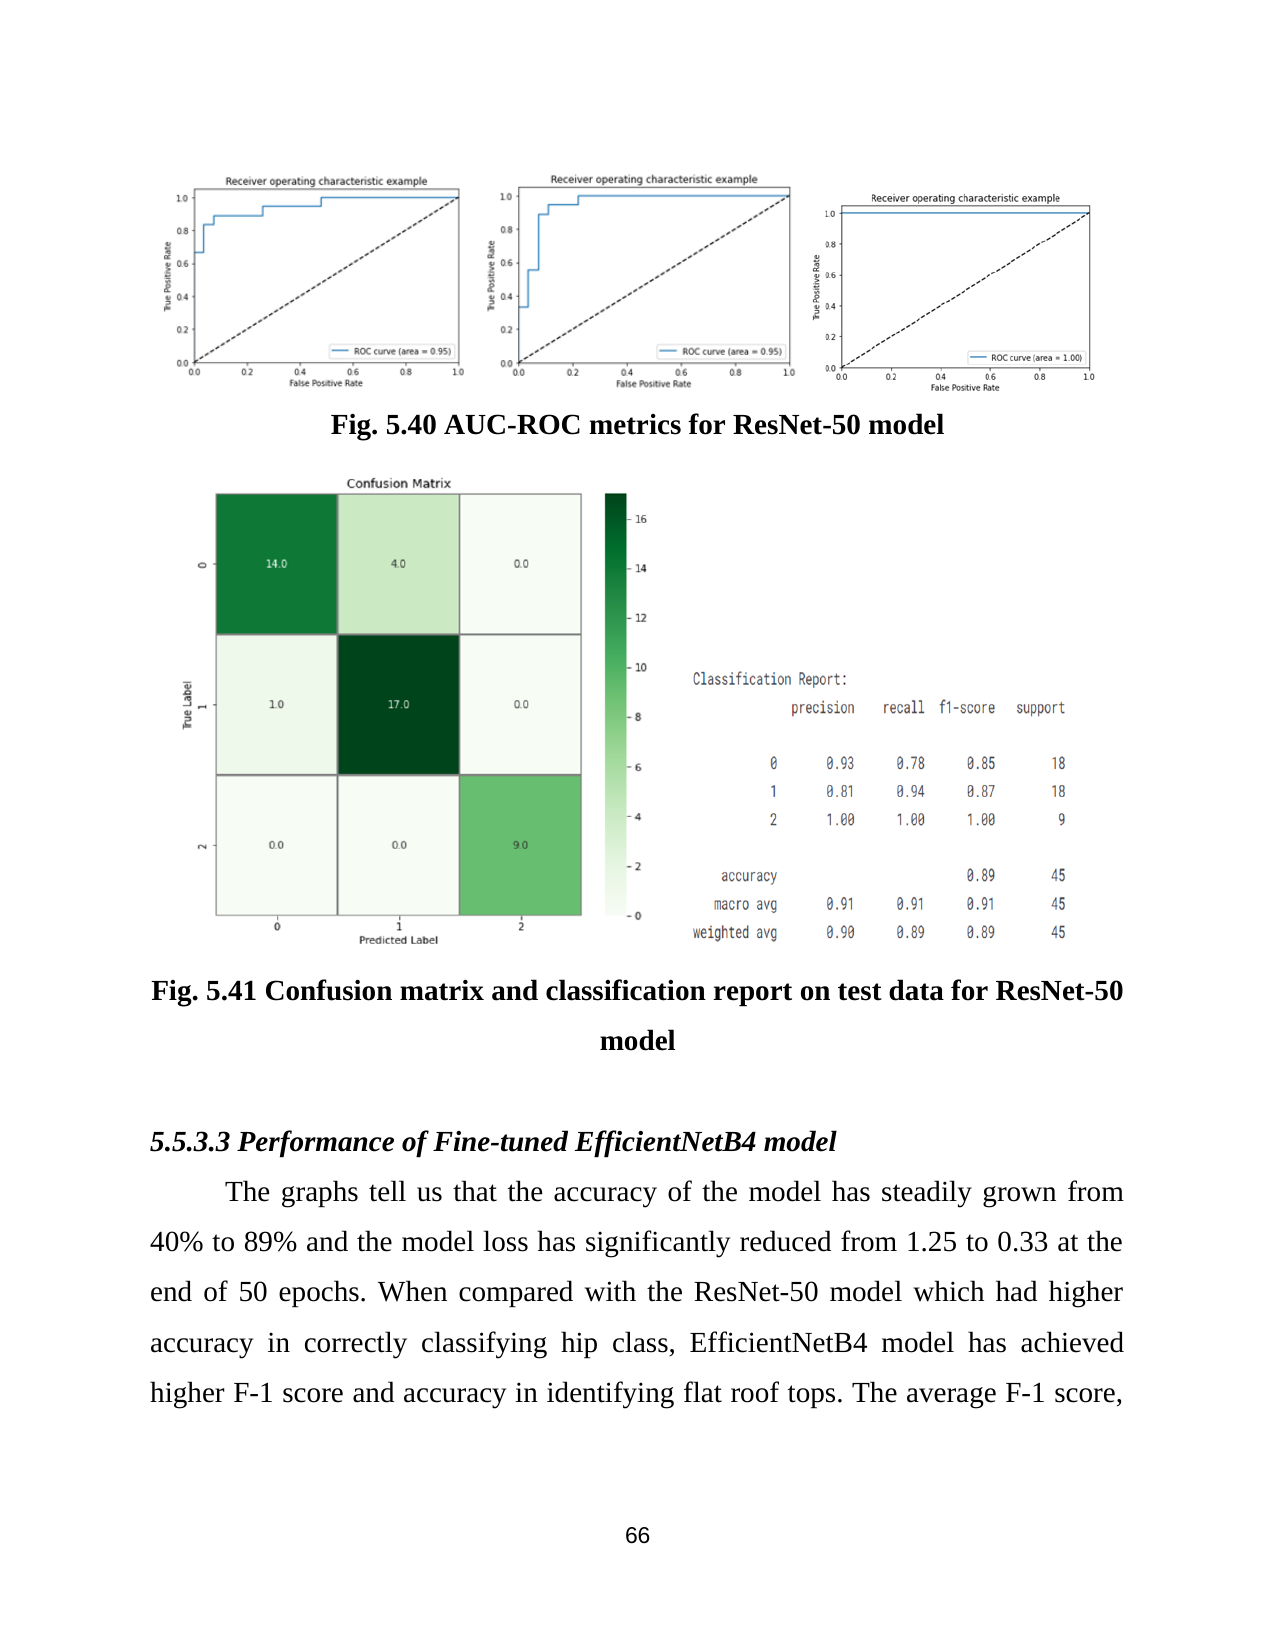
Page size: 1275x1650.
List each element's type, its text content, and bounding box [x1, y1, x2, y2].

text Fig. 5.41 Confusion matrix and classification report on test data for ResNet-50 model [150, 973, 1125, 1057]
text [150, 1174, 1125, 1409]
text 5.5.3.3 Performance of Fine-tuned EfficientNetB4 model [150, 1124, 1125, 1157]
picture [150, 150, 1103, 395]
picture [150, 457, 1088, 960]
text Fig. 5.40 AUC-ROC metrics for ResNet-50 model [150, 407, 1125, 441]
